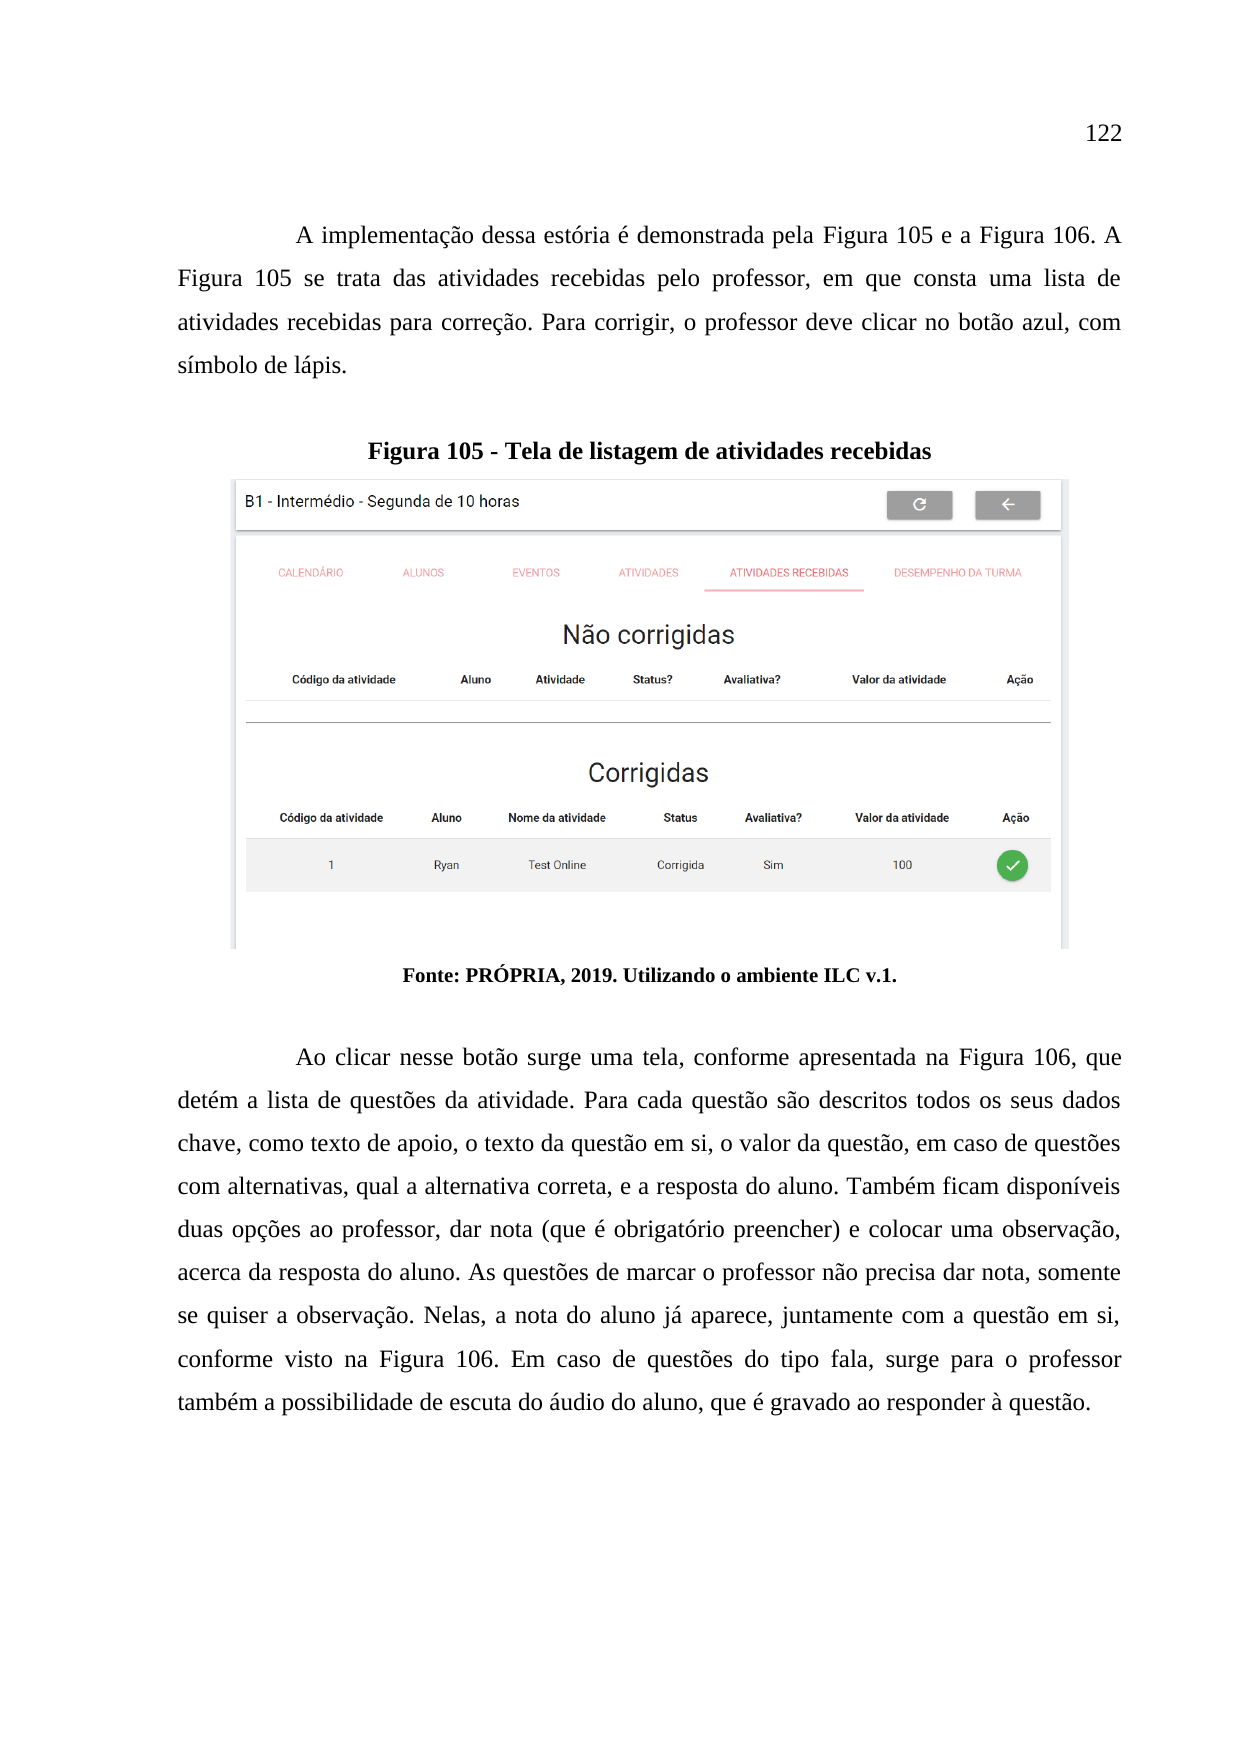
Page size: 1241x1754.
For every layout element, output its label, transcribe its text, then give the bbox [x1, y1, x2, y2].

text Fonte: PRÓPRIA, 2019. Utilizando o ambiente ILC v.1. [177, 963, 1122, 987]
picture [230, 479, 1069, 949]
text A implementação dessa estória é demonstrada pela Figura 105 e a Figura 106. A Figura 105 se trata das atividades recebidas pelo professor, em que consta uma lista de atividades recebidas para correção. Para corrigir, o professor deve clicar no botão azul, com símbolo de lápis. [177, 220, 1122, 378]
text Ao clicar nesse botão surge uma tela, conforme apresentada na Figura 106, que detém a lista de questões da atividade. Para cada questão são descritos todos os seus dados chave, como texto de apoio, o texto da questão em si, o valor da questão, em caso de questões com alternativas, qual a alternativa correta, e a resposta do aluno. Também ficam disponíveis duas opções ao professor, dar nota (que é obrigatório preencher) e colocar uma observação, acerca da resposta do aluno. As questões de marcar o professor não precisa dar nota, somente se quiser a observação. Nelas, a nota do aluno já aparece, juntamente com a questão em si, conforme visto na Figura 106. Em caso de questões do tipo fala, surge para o professor também a possibilidade de escuta do áudio do aluno, que é gravado ao responder à questão. [177, 1042, 1122, 1416]
